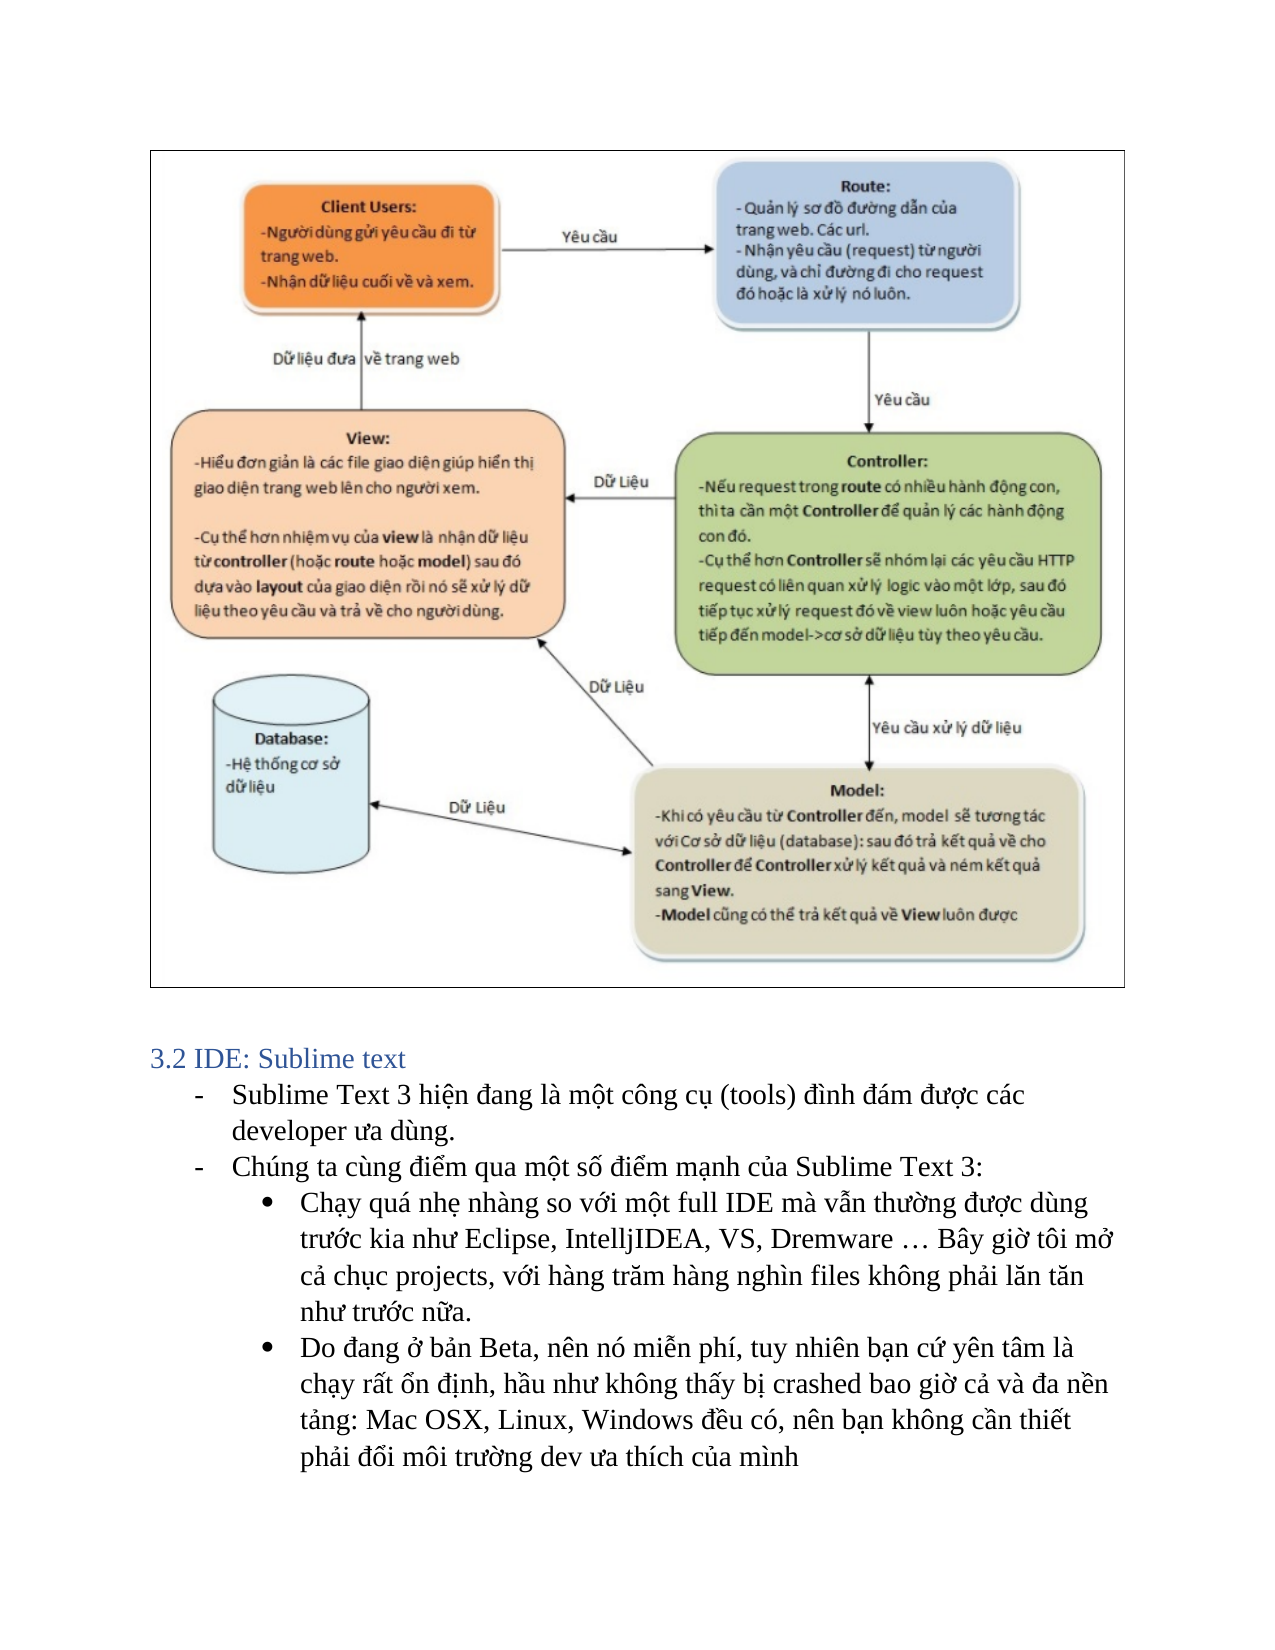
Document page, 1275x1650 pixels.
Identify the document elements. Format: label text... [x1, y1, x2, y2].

table_header [151, 151, 161, 987]
subtitle 3.2 IDE: Sublime text [150, 1041, 1125, 1074]
list Chạy quá nhẹ nhàng so với một full IDE mà vẫn thường được dùng trước kia như Eclipse, IntelljIDEA, VS, Dremware … Bây giờ tôi mở cả chục projects, với hàng trăm hàng nghìn files không phải lăn tăn như trước nữa. [262, 1185, 1125, 1327]
list Do đang ở bản Beta, nên nó miễn phí, tuy nhiên bạn cứ yên tâm là chạy rất ổn định, hầu như không thấy bị crashed bao giờ cả và đa nền tảng: Mac OSX, Linux, Windows đều có, nên bạn không cần thiết phải đổi môi trường dev ưa thích của mình [262, 1330, 1125, 1472]
list Chúng ta cùng điểm qua một số điểm mạnh của Sublime Text 3: [194, 1149, 1125, 1183]
list Sublime Text 3 hiện đang là một công cụ (tools) đình đám được các developer ưa dùng. [194, 1077, 1125, 1147]
picture [161, 151, 1125, 987]
